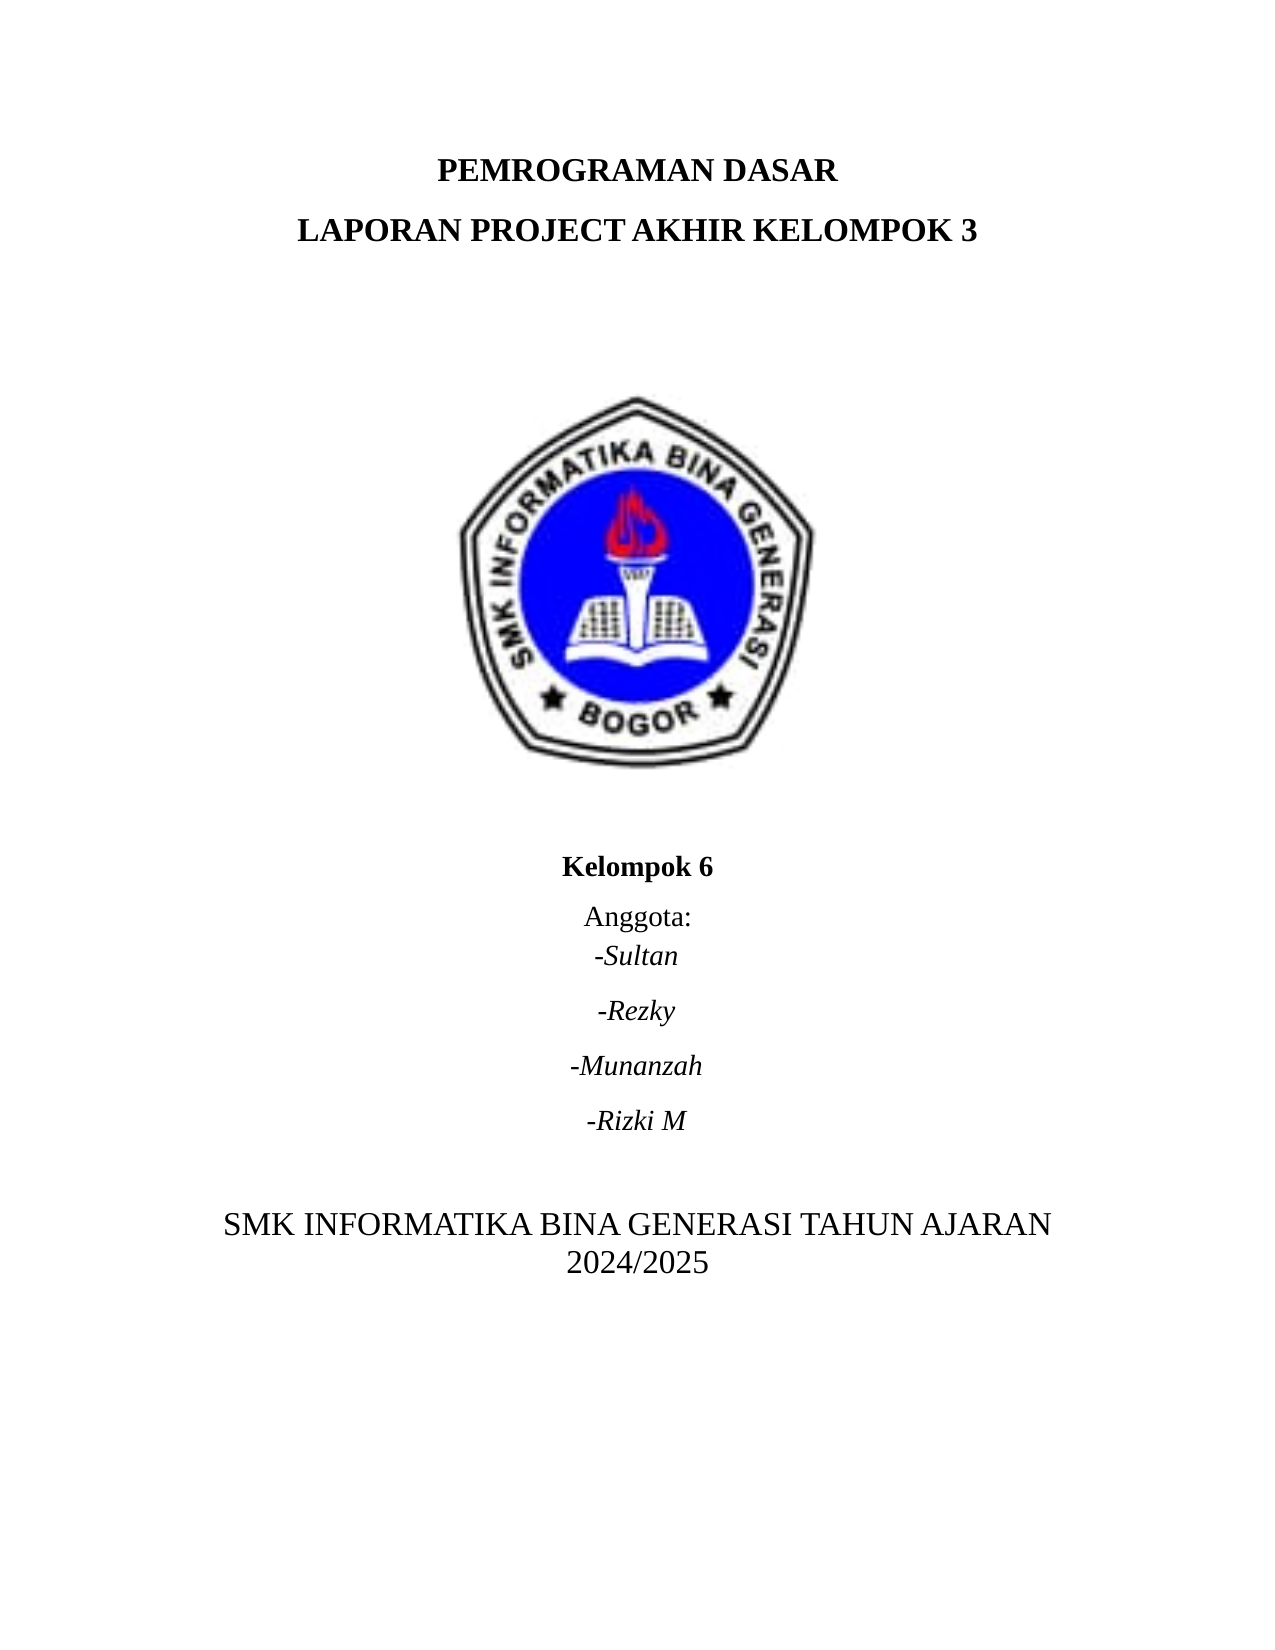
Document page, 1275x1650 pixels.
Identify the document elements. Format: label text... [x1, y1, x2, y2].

text PEMROGRAMAN DASAR [150, 150, 1125, 188]
text -Munanzah [150, 1048, 1125, 1082]
text SMK INFORMATIKA BINA GENERASI TAHUN AJARAN 2024/2025 [150, 1204, 1125, 1281]
text -Rezky [150, 993, 1125, 1026]
text Anggota: -Sultan [150, 899, 1125, 971]
picture [452, 392, 823, 776]
text -Rizki M [150, 1103, 1125, 1137]
text LAPORAN PROJECT AKHIR KELOMPOK 3 [150, 211, 1125, 249]
text Kelompok 6 [150, 849, 1125, 882]
